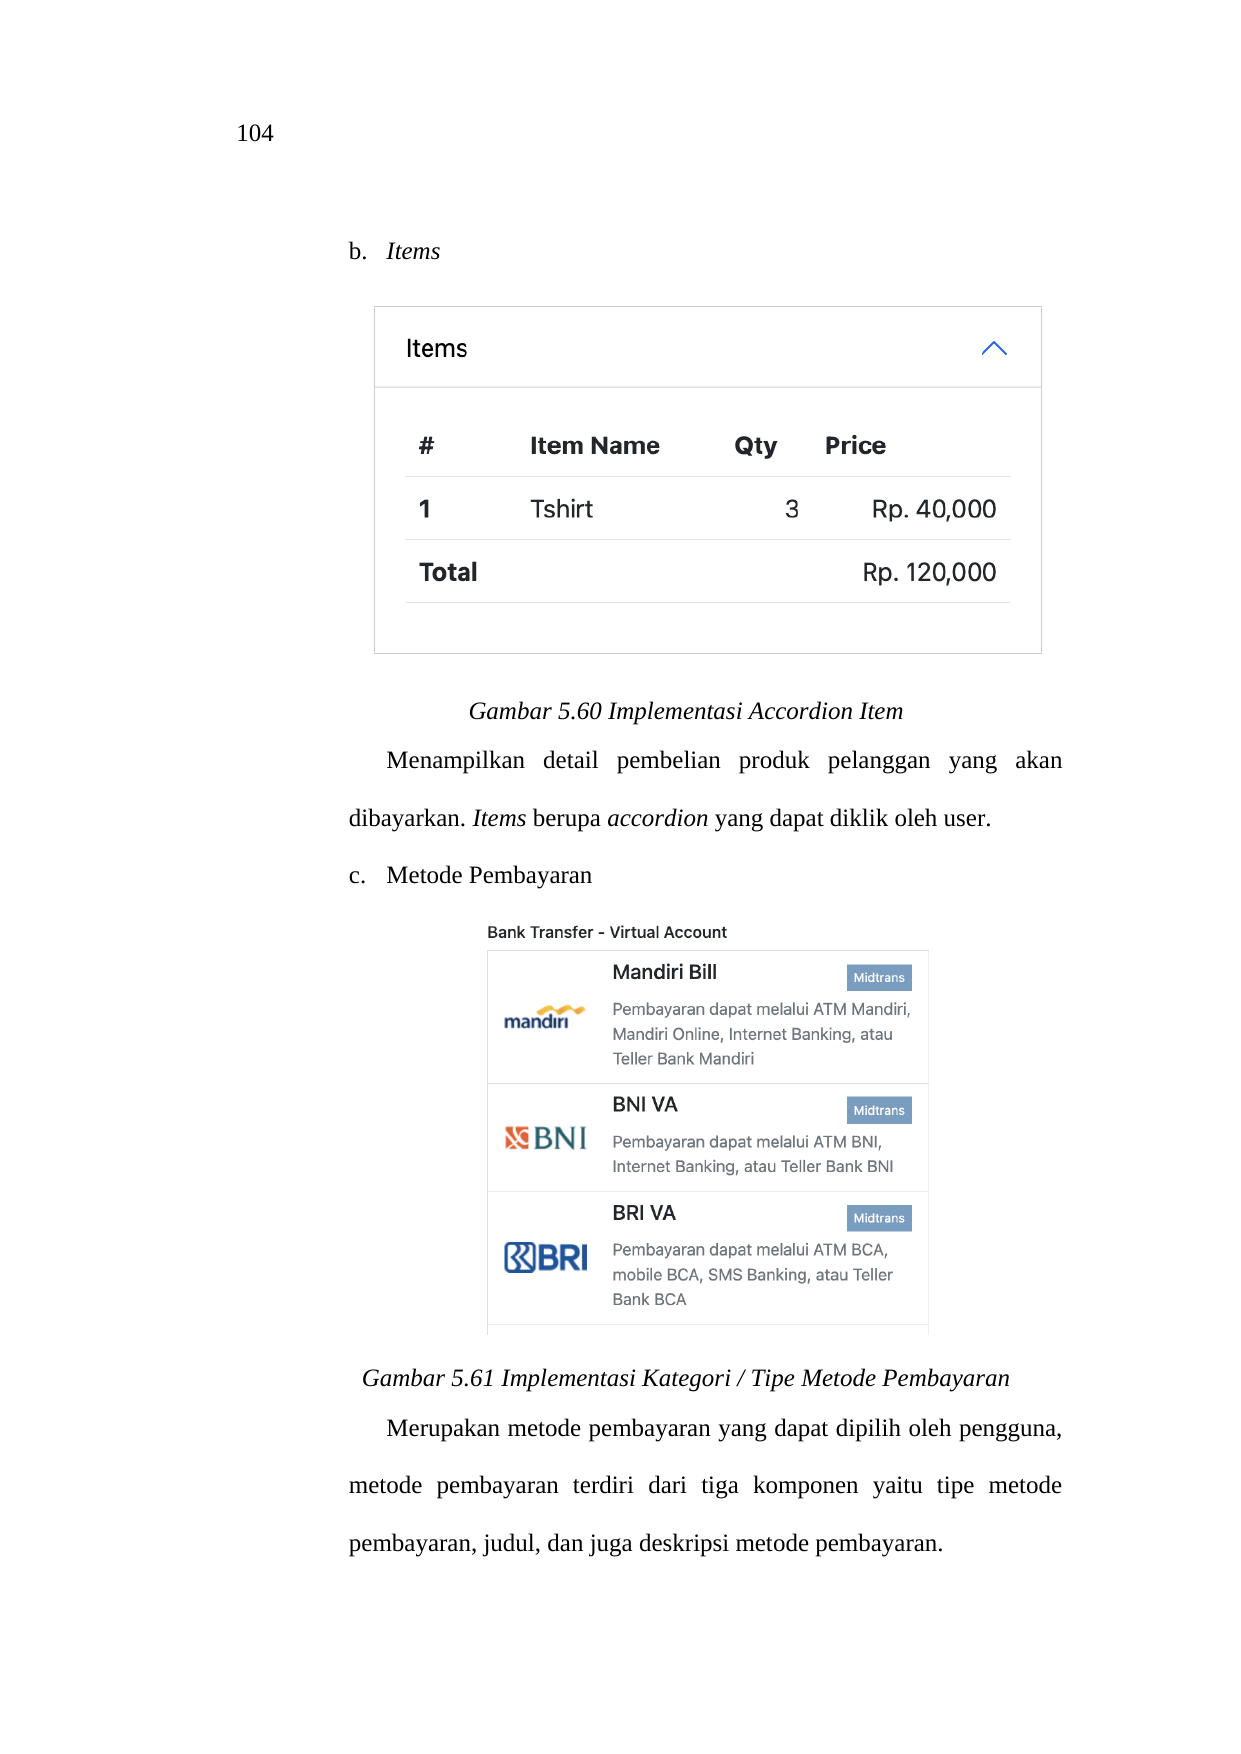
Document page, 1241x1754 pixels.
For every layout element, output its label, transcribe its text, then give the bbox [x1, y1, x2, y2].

picture [356, 293, 1056, 667]
list Items [349, 236, 1063, 265]
picture [476, 917, 936, 1335]
text Menampilkan detail pembelian produk pelanggan yang akan dibayarkan. Items berupa accordion yang dapat diklik oleh user. [349, 745, 1063, 832]
text Merupakan metode pembayaran yang dapat dipilih oleh pengguna, metode pembayaran terdiri dari tiga komponen yaitu tipe metode pembayaran, judul, dan juga deskripsi metode pembayaran. [349, 1413, 1063, 1557]
list Metode Pembayaran [349, 860, 1063, 889]
